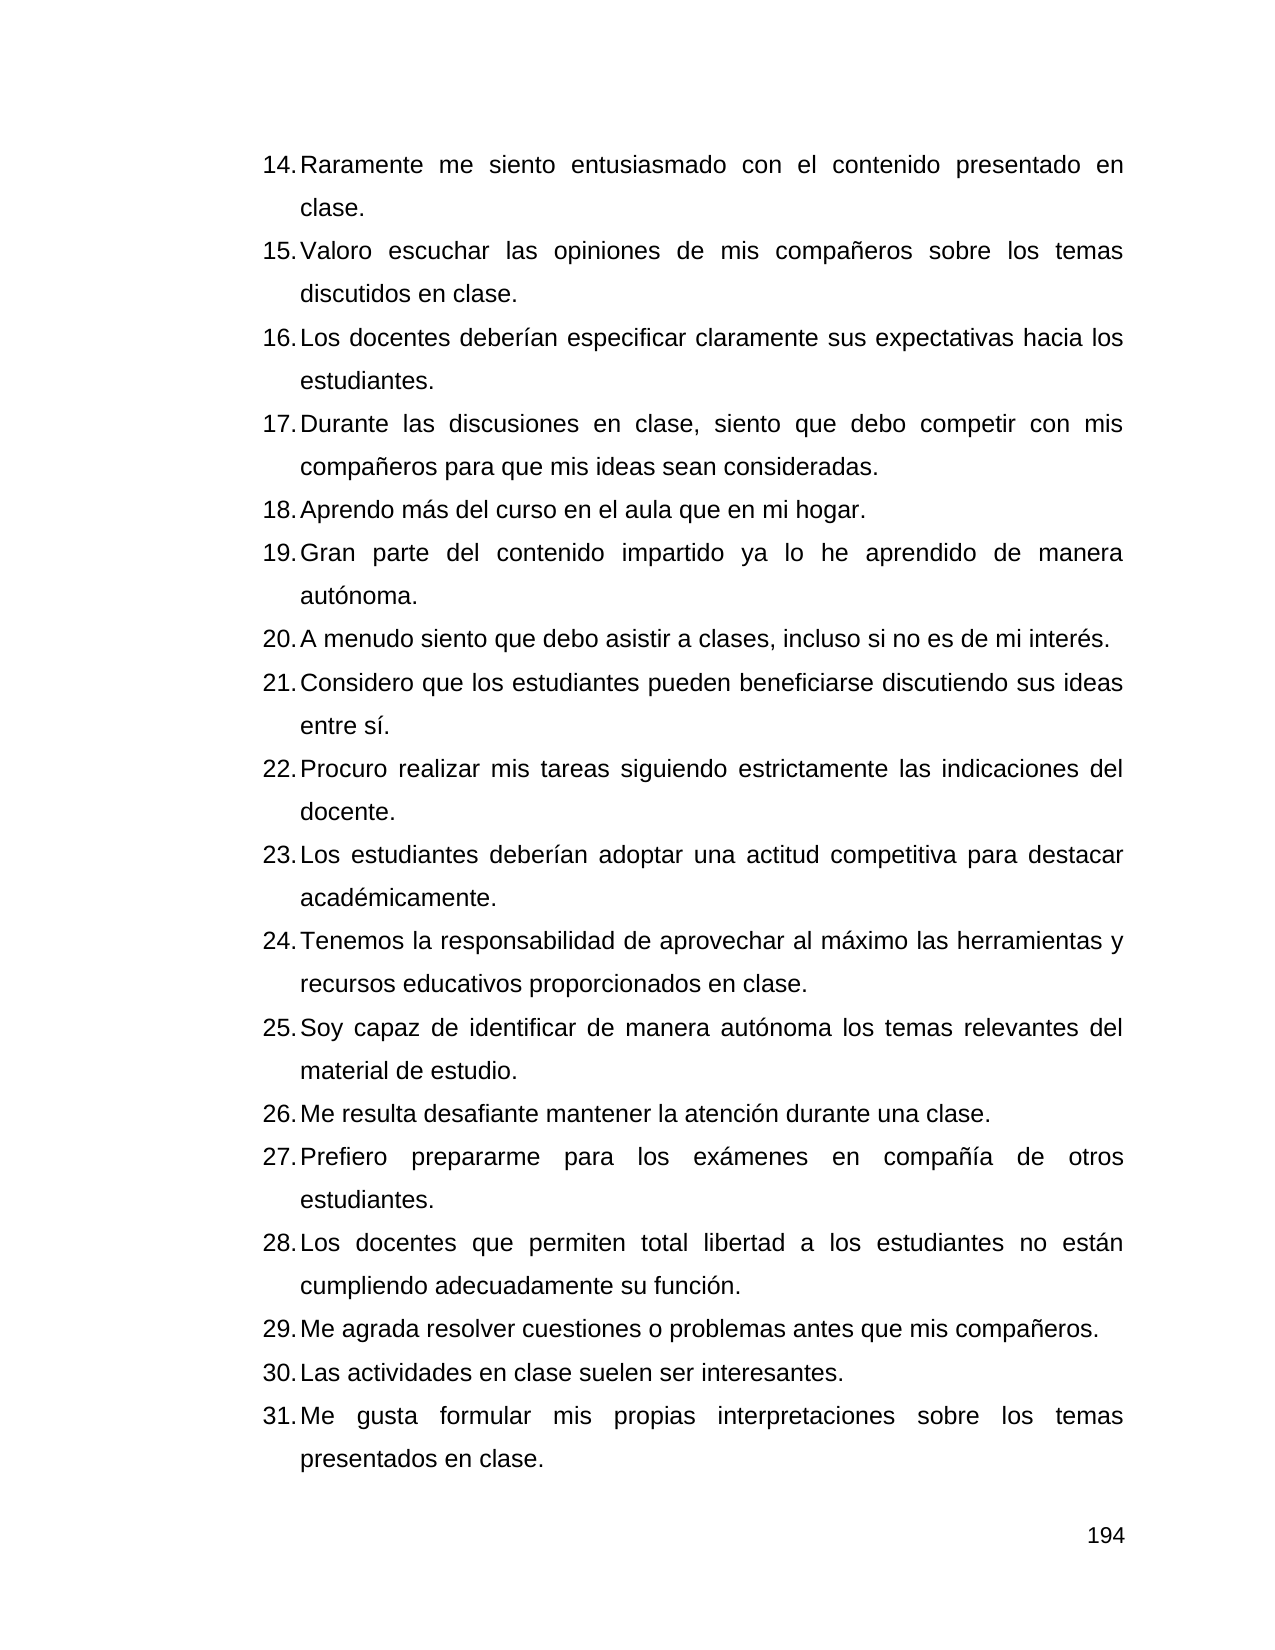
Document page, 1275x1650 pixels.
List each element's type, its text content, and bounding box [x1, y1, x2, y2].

list A menudo siento que debo asistir a clases, incluso si no es de mi interés. [262, 624, 1125, 653]
list Aprendo más del curso en el aula que en mi hogar. [262, 495, 1125, 524]
list Procuro realizar mis tareas siguiendo estrictamente las indicaciones del docente. [262, 754, 1125, 826]
list Me agrada resolver cuestiones o problemas antes que mis compañeros. [262, 1314, 1125, 1343]
list Los estudiantes deberían adoptar una actitud competitiva para destacar académicamente. [262, 840, 1125, 912]
list Raramente me siento entusiasmado con el contenido presentado en clase. [262, 150, 1125, 222]
list Me gusta formular mis propias interpretaciones sobre los temas presentados en clase. [262, 1401, 1125, 1472]
list Las actividades en clase suelen ser interesantes. [262, 1357, 1125, 1386]
list Prefiero prepararme para los exámenes en compañía de otros estudiantes. [262, 1142, 1125, 1214]
list Me resulta desafiante mantener la atención durante una clase. [262, 1099, 1125, 1127]
list Soy capaz de identificar de manera autónoma los temas relevantes del material de estudio. [262, 1012, 1125, 1084]
list Gran parte del contenido impartido ya lo he aprendido de manera autónoma. [262, 538, 1125, 610]
list Tenemos la responsabilidad de aprovechar al máximo las herramientas y recursos educativos proporcionados en clase. [262, 926, 1125, 998]
list Considero que los estudiantes pueden beneficiarse discutiendo sus ideas entre sí. [262, 667, 1125, 739]
list Los docentes deberían especificar claramente sus expectativas hacia los estudiantes. [262, 322, 1125, 394]
list Valoro escuchar las opiniones de mis compañeros sobre los temas discutidos en clase. [262, 236, 1125, 308]
list Durante las discusiones en clase, siento que debo competir con mis compañeros para que mis ideas sean consideradas. [262, 409, 1125, 481]
list Los docentes que permiten total libertad a los estudiantes no están cumpliendo adecuadamente su función. [262, 1228, 1125, 1300]
